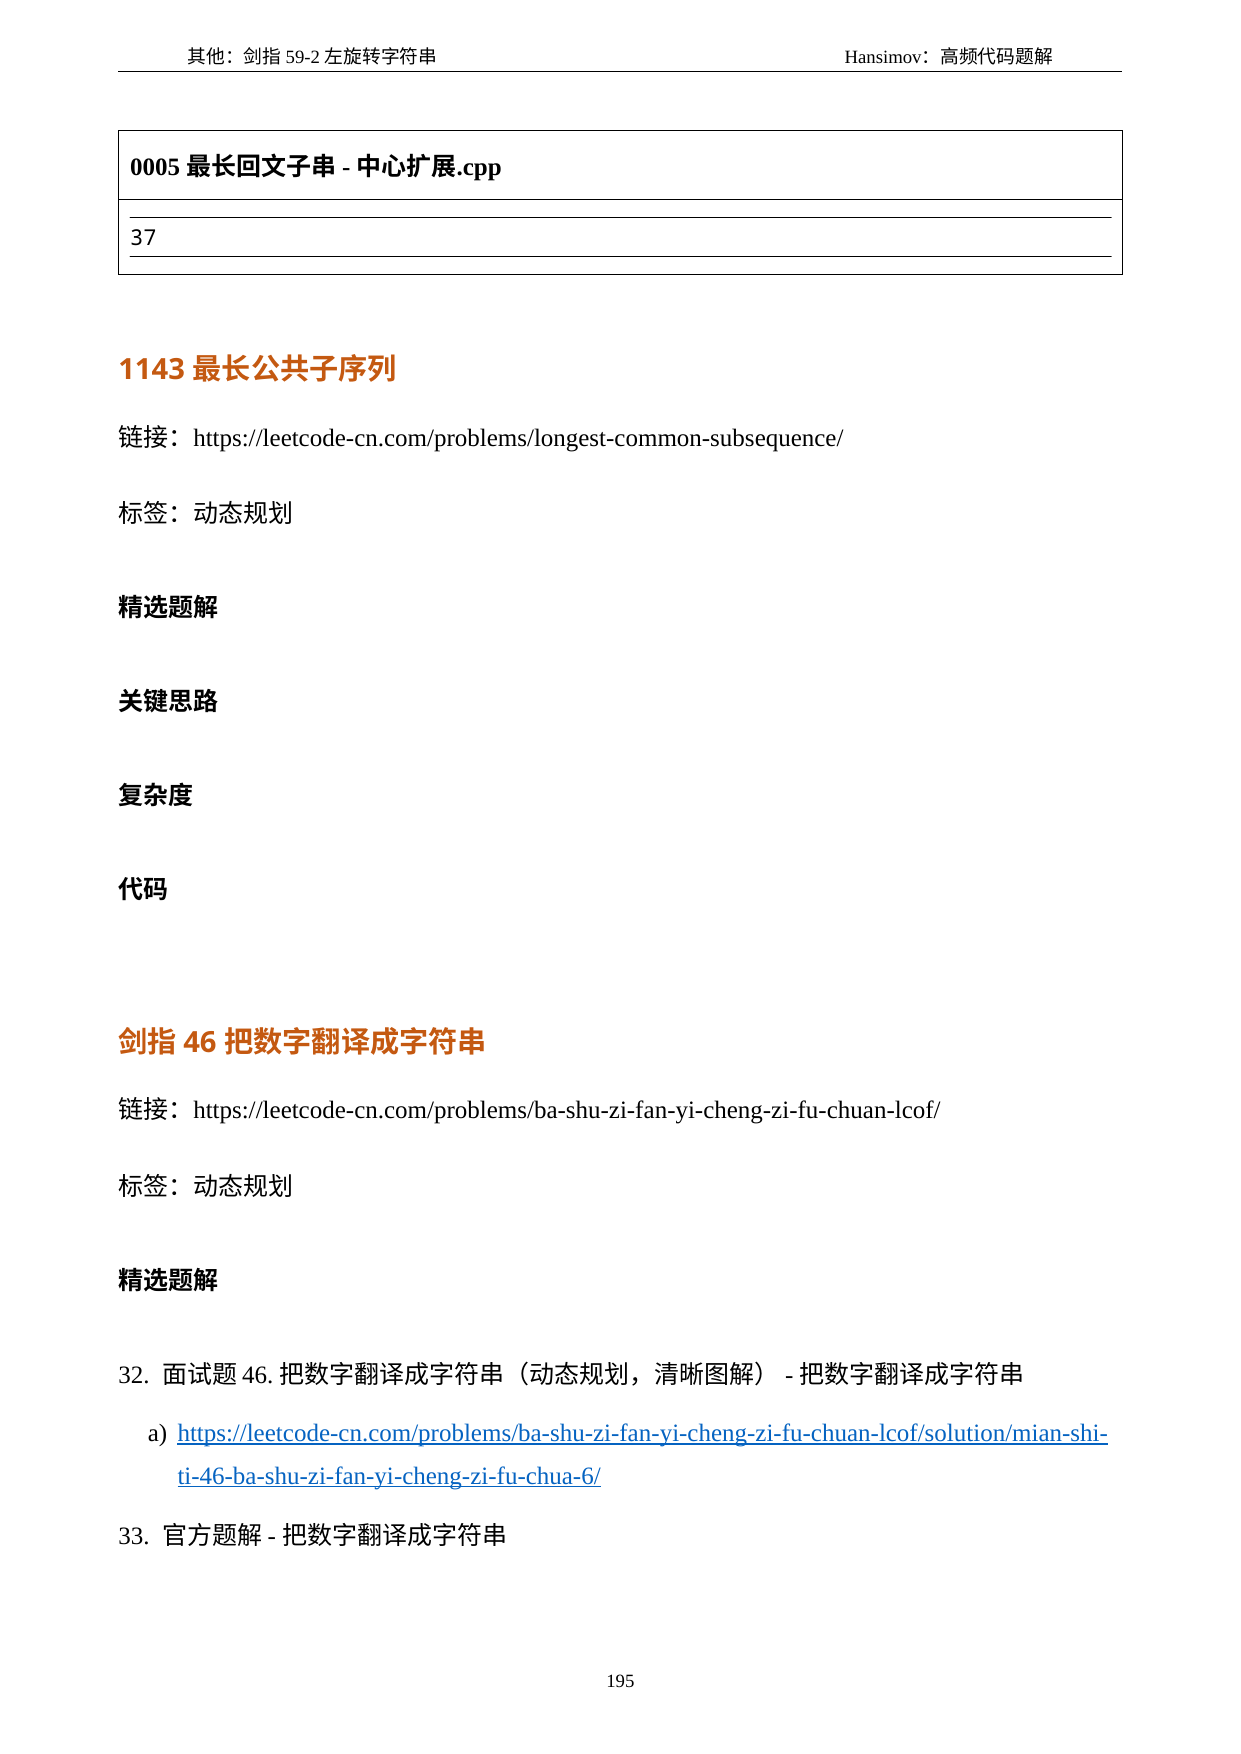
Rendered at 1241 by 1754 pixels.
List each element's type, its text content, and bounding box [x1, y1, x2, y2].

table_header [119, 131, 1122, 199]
text 链接：https://leetcode-cn.com/problems/ba-shu-zi-fan-yi-cheng-zi-fu-chuan-lcof/ [118, 1074, 1122, 1142]
list 官方题解 - 把数字翻译成字符串 [118, 1499, 1122, 1567]
subtitle 关键思路 [118, 666, 1097, 734]
list https://leetcode-cn.com/problems/ba-shu-zi-fan-yi-cheng-zi-fu-chuan-lcof/solution/mian-shi-ti-46-ba-shu-zi-fan-yi-cheng-zi-fu-chua-6/ [148, 1416, 1122, 1492]
subtitle 复杂度 [118, 760, 1097, 828]
text 链接：https://leetcode-cn.com/problems/longest-common-subsequence/ [118, 401, 1122, 469]
text 标签：动态规划 [118, 478, 1122, 546]
subtitle 精选题解 [118, 1245, 1097, 1313]
subtitle 剑指 46 把数字翻译成字符串 [118, 1006, 1097, 1074]
subtitle 精选题解 [118, 572, 1097, 640]
subtitle 代码 [118, 854, 1097, 922]
text 标签：动态规划 [118, 1151, 1122, 1219]
list 面试题46. 把数字翻译成字符串（动态规划，清晰图解） - 把数字翻译成字符串 [118, 1339, 1122, 1407]
subtitle 1143 最长公共子序列 [118, 333, 1097, 401]
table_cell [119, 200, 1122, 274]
